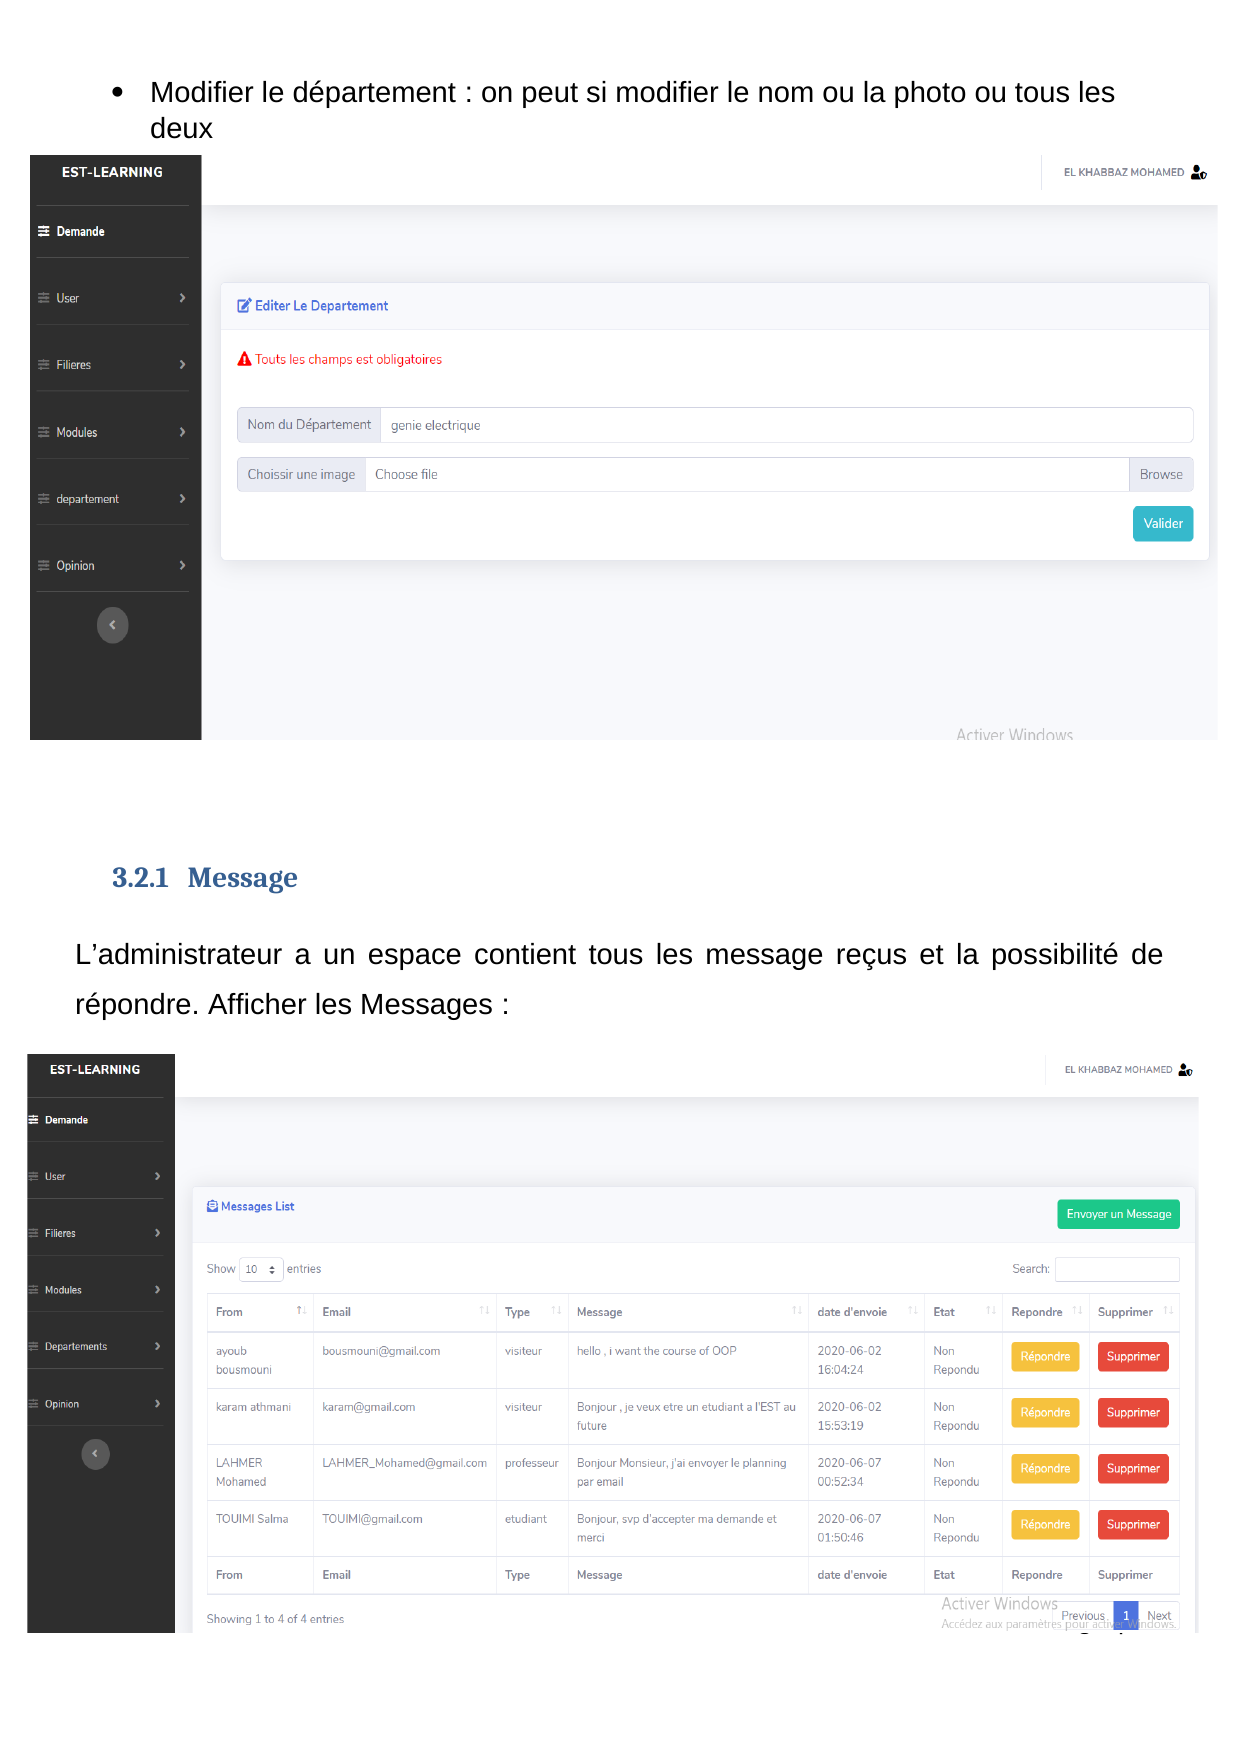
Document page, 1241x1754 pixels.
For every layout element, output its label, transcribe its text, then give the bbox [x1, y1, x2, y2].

list Modifier le département : on peut si modifier le nom ou la photo ou tous les deux [112, 75, 1165, 145]
text L’administrateur a un espace contient tous les message reçus et la possibilité de répondre. Afficher les Messages : [75, 937, 1165, 1021]
picture [27, 1054, 1199, 1633]
picture [30, 155, 1217, 739]
subtitle Message [112, 862, 1165, 895]
